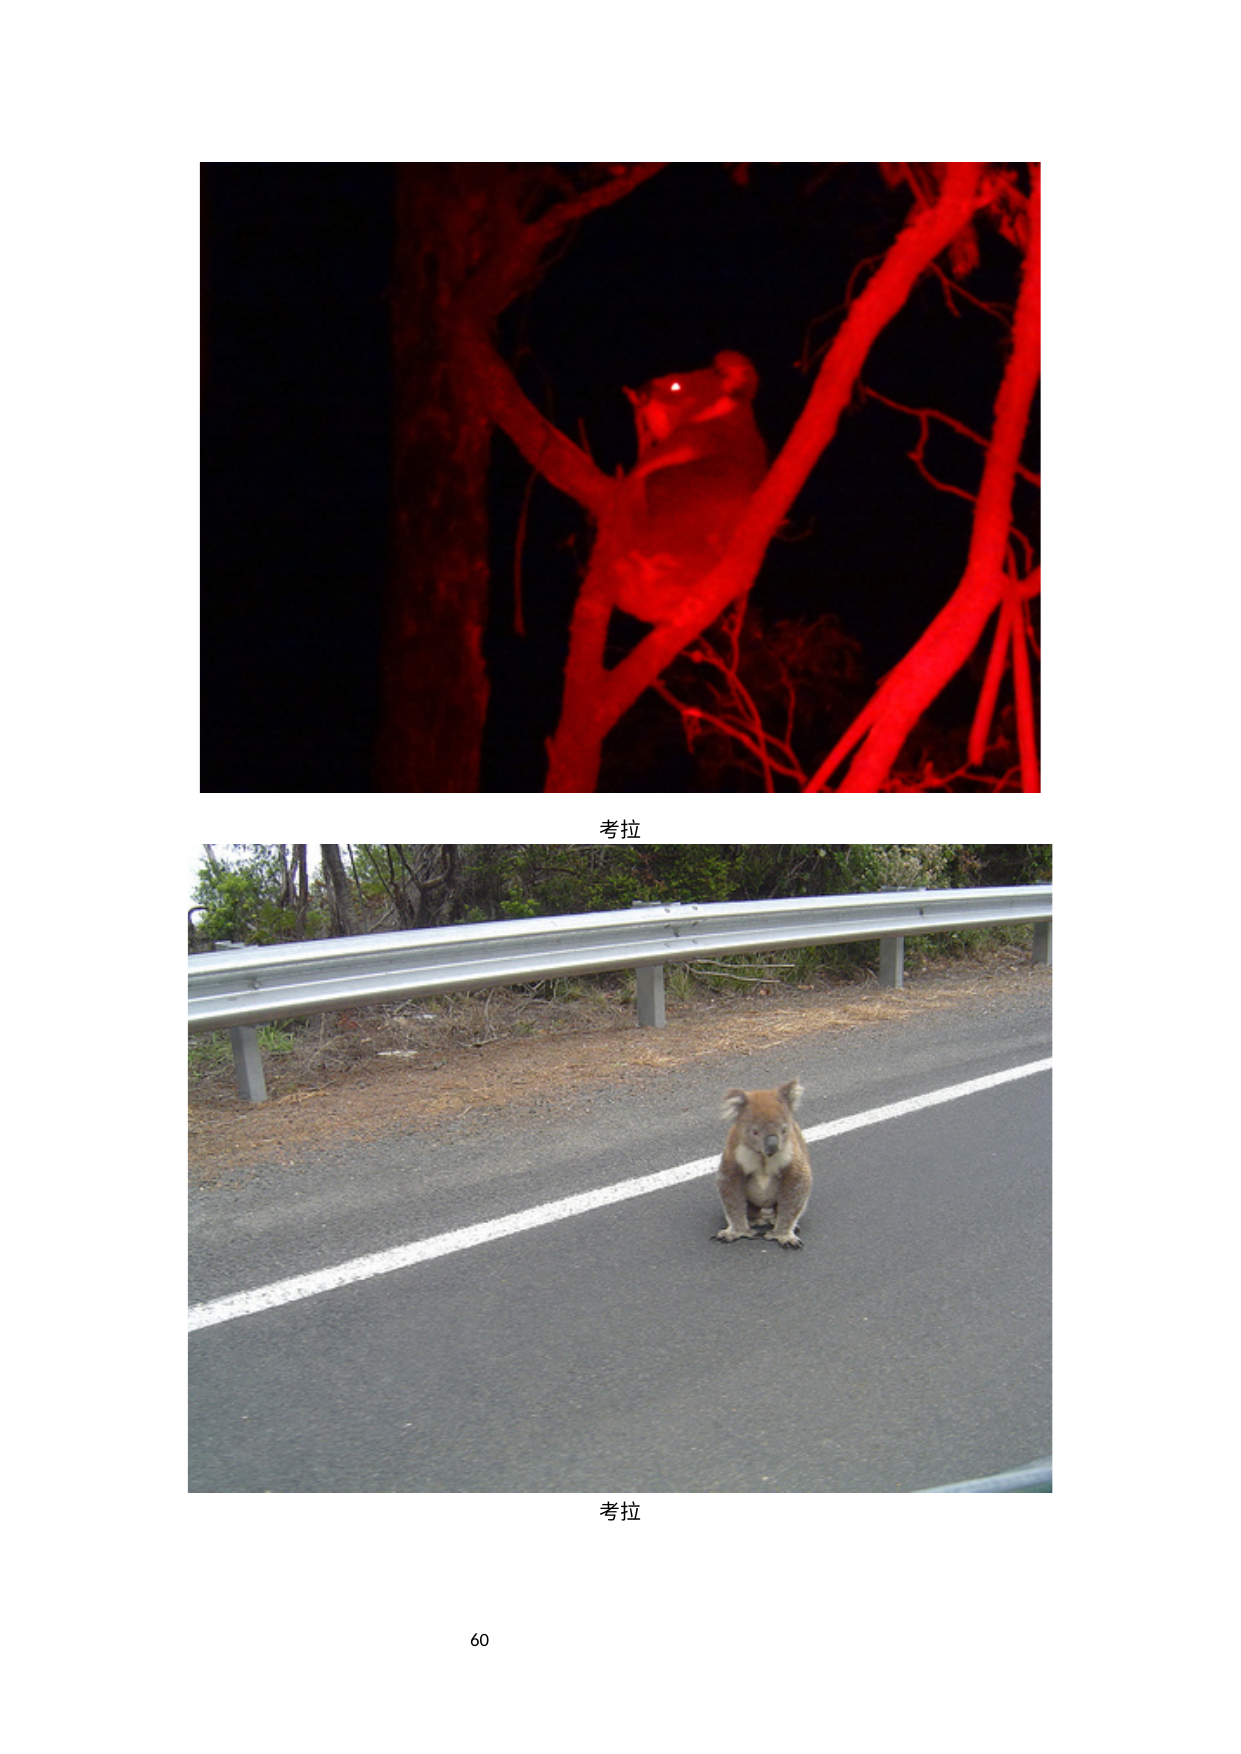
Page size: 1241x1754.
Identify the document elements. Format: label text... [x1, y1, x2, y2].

picture [187, 844, 1053, 1493]
text 考拉 [187, 1494, 1053, 1527]
picture [199, 162, 1041, 793]
text 考拉 [187, 812, 1053, 844]
